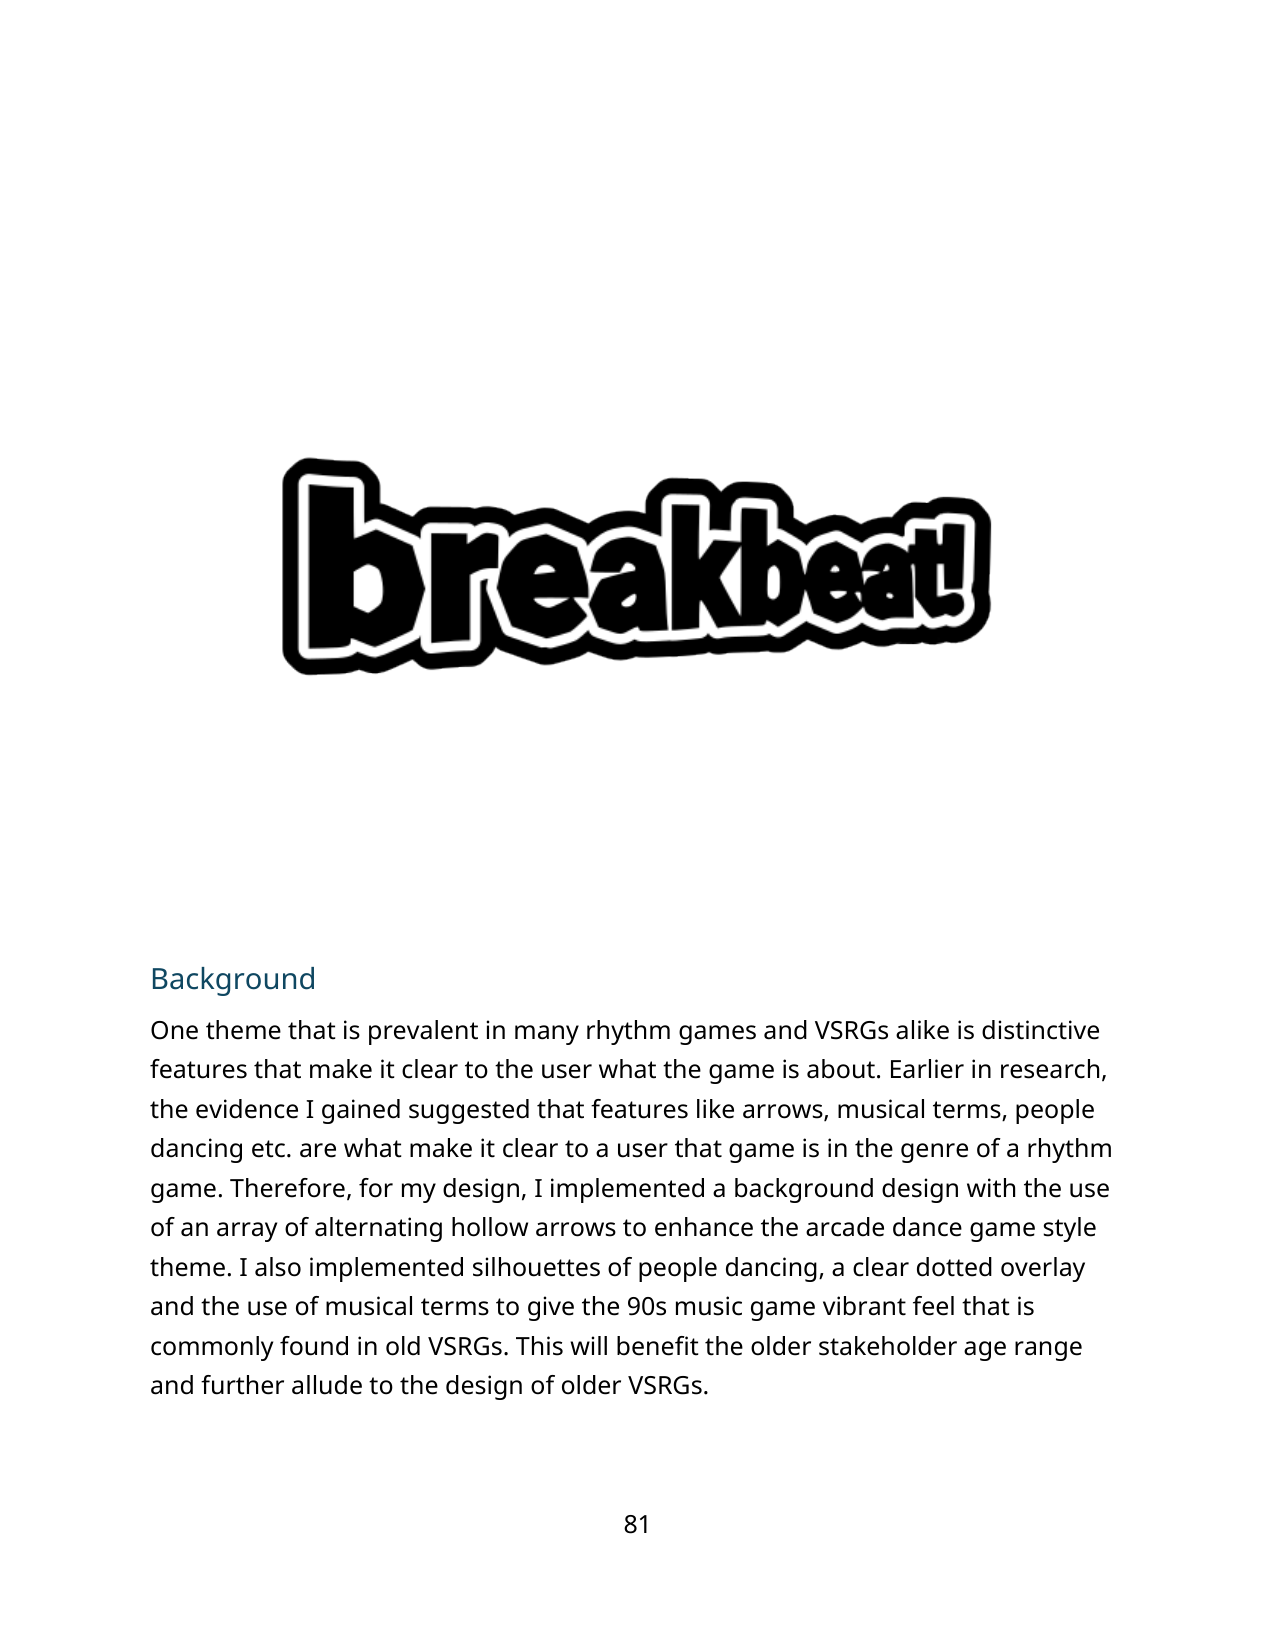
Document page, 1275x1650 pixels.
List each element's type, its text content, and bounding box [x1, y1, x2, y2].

picture [150, 206, 1124, 937]
text One theme that is prevalent in many rhythm games and VSRGs alike is distinctive features that make it clear to the user what the game is about. Earlier in research, the evidence I gained suggested that features like arrows, musical terms, people dancing etc. are what make it clear to a user that game is in the genre of a rhythm game. Therefore, for my design, I implemented a background design with the use of an array of alternating hollow arrows to enhance the arcade dance game style theme. I also implemented silhouettes of people dancing, a clear dotted overlay and the use of musical terms to give the 90s music game vibrant feel that is commonly found in old VSRGs. This will benefit the older stakeholder age range and further allude to the design of older VSRGs. [150, 1013, 1125, 1402]
subtitle Background [150, 958, 1125, 998]
